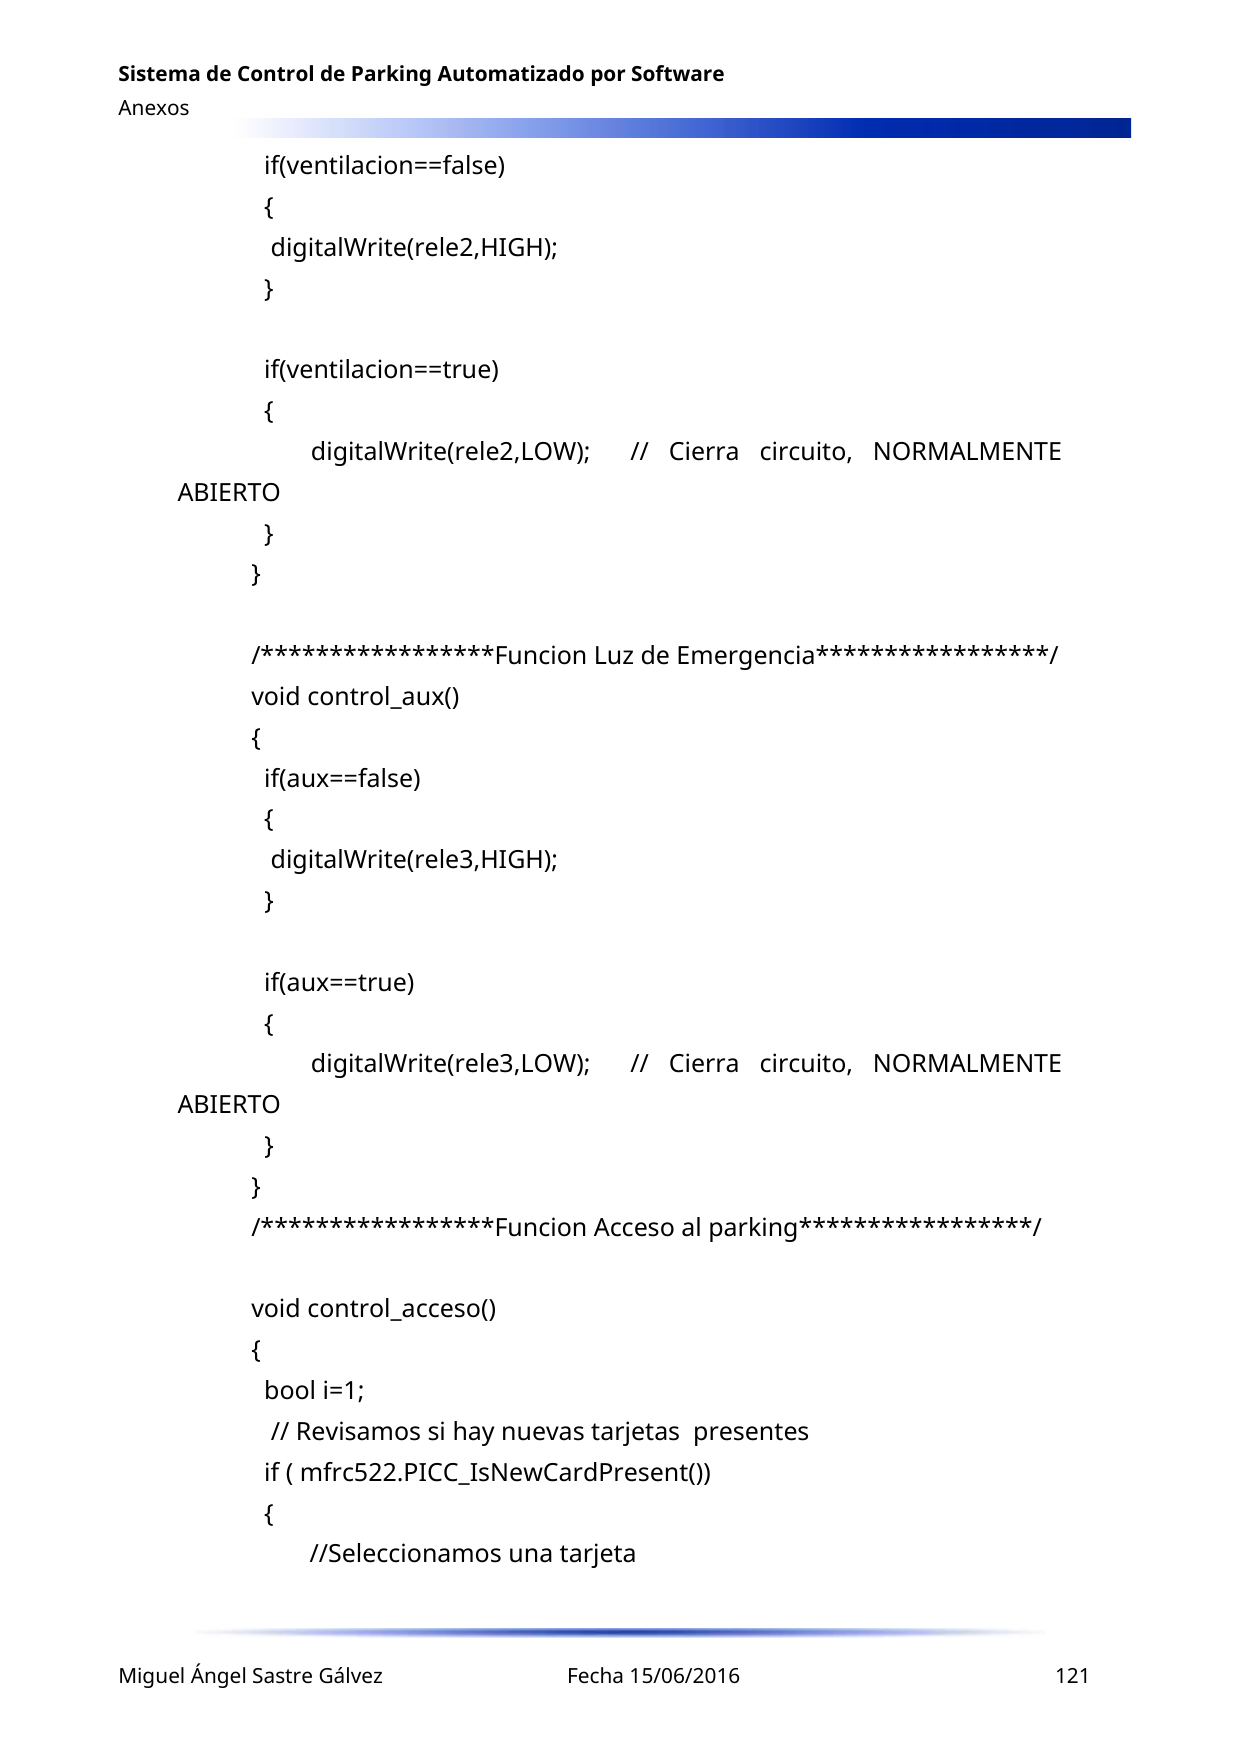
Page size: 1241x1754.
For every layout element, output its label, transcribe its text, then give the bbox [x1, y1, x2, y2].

text } [177, 883, 1063, 917]
text if ( mfrc522.PICC_IsNewCardPresent()) [177, 1454, 1063, 1488]
text { [177, 719, 1063, 753]
text } [177, 1128, 1063, 1162]
text } [177, 556, 1063, 590]
text bool i=1; [177, 1373, 1063, 1407]
text { [177, 1005, 1063, 1039]
text { [177, 188, 1063, 223]
text /*****************Funcion Luz de Emergencia*****************/ [177, 638, 1063, 672]
text { [177, 1332, 1063, 1366]
text // Revisamos si hay nuevas tarjetas presentes [177, 1413, 1063, 1448]
text digitalWrite(rele2,LOW); // Cierra circuito, NORMALMENTE ABIERTO [177, 433, 1063, 508]
text { [177, 801, 1063, 835]
text void control_aux() [177, 678, 1063, 713]
text void control_acceso() [177, 1291, 1063, 1325]
text digitalWrite(rele3,HIGH); [177, 842, 1063, 876]
text { [177, 1495, 1063, 1529]
text digitalWrite(rele3,LOW); // Cierra circuito, NORMALMENTE ABIERTO [177, 1046, 1063, 1121]
text if(aux==true) [177, 964, 1063, 998]
text //Seleccionamos una tarjeta [177, 1536, 1063, 1570]
text /*****************Funcion Acceso al parking*****************/ [177, 1209, 1063, 1243]
picture [93, 118, 1130, 137]
text digitalWrite(rele2,HIGH); [177, 229, 1063, 263]
text if(aux==false) [177, 760, 1063, 794]
text if(ventilacion==false) [177, 148, 1063, 182]
text } [177, 1168, 1063, 1203]
text } [177, 515, 1063, 549]
text } [177, 270, 1063, 304]
text if(ventilacion==true) [177, 352, 1063, 386]
picture [183, 1628, 1052, 1637]
text { [177, 393, 1063, 427]
